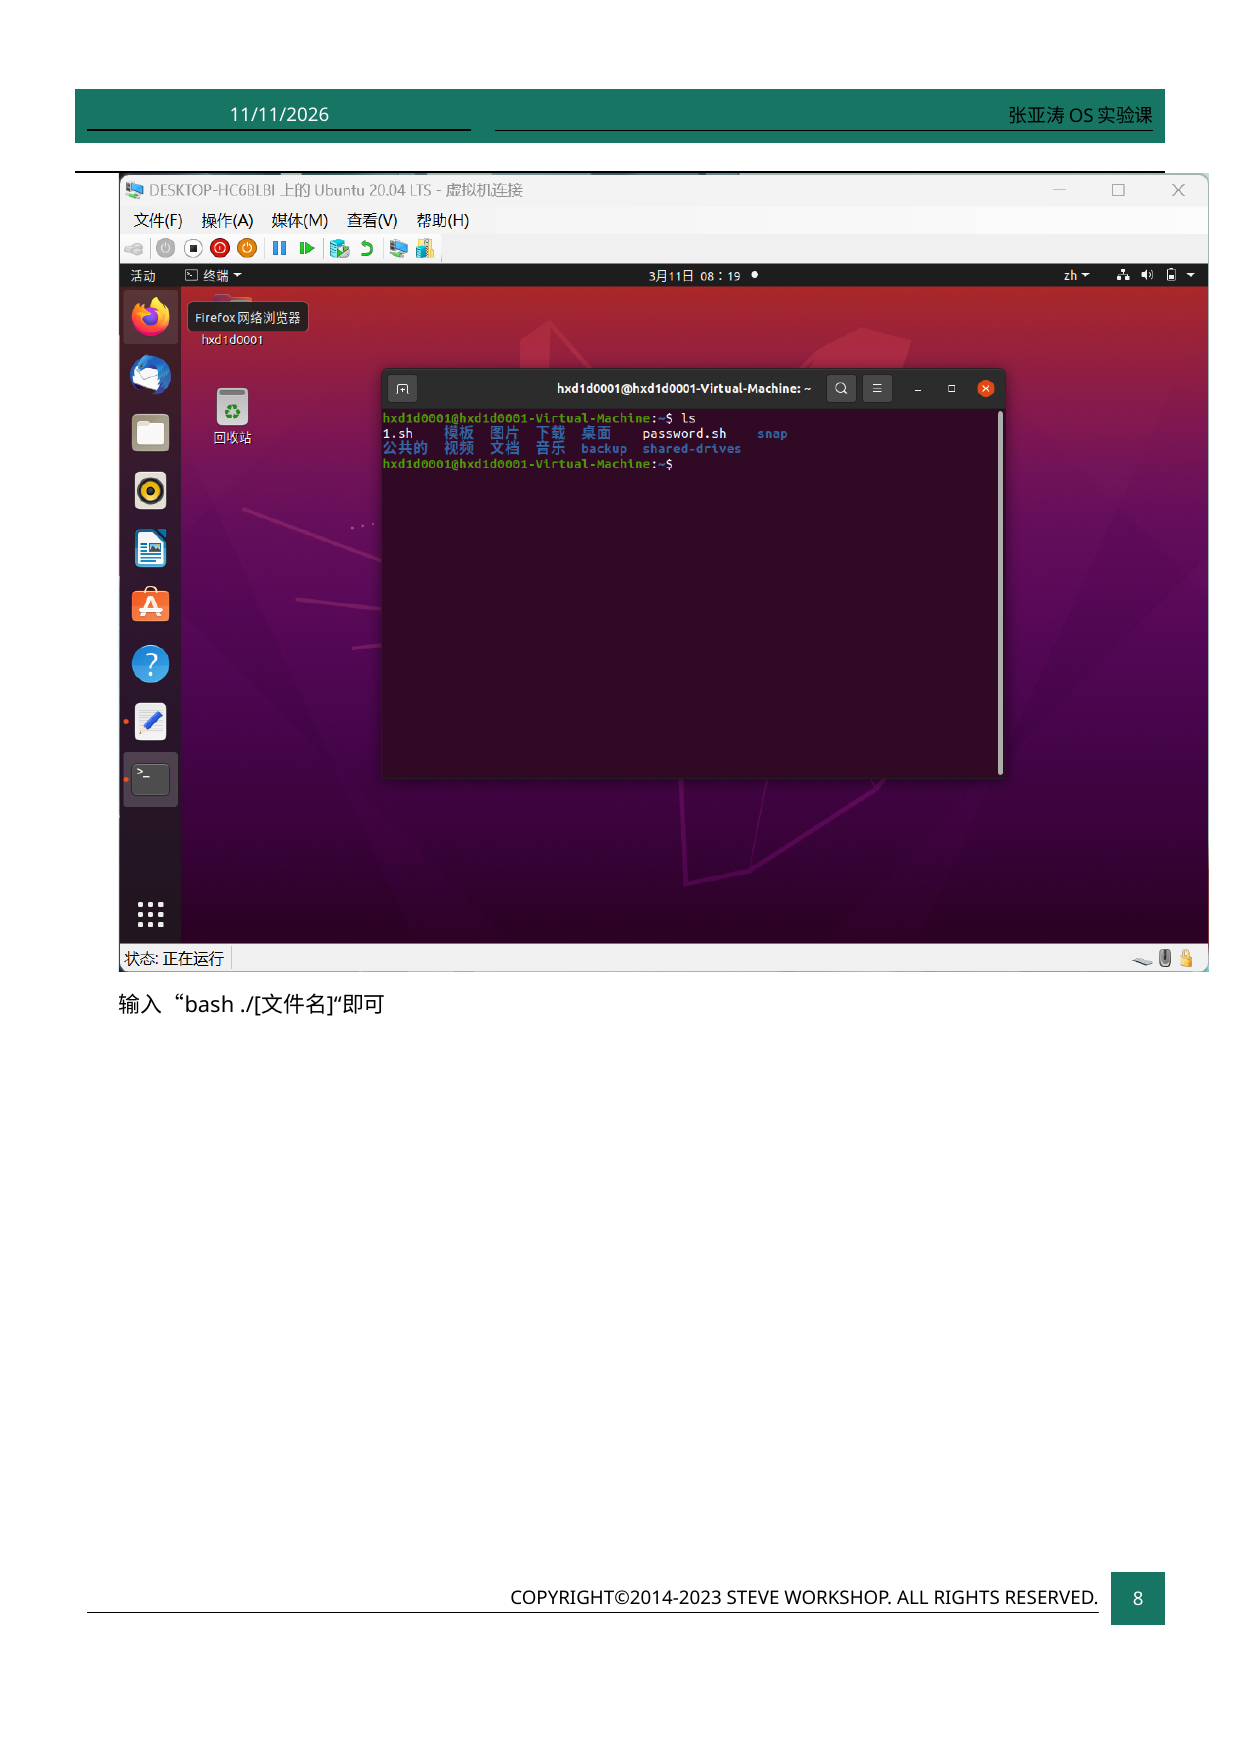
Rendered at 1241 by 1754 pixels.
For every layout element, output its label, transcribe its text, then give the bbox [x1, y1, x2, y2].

picture [118, 173, 1209, 972]
text 输入“bash ./[文件名]“即可 [75, 987, 1165, 1018]
